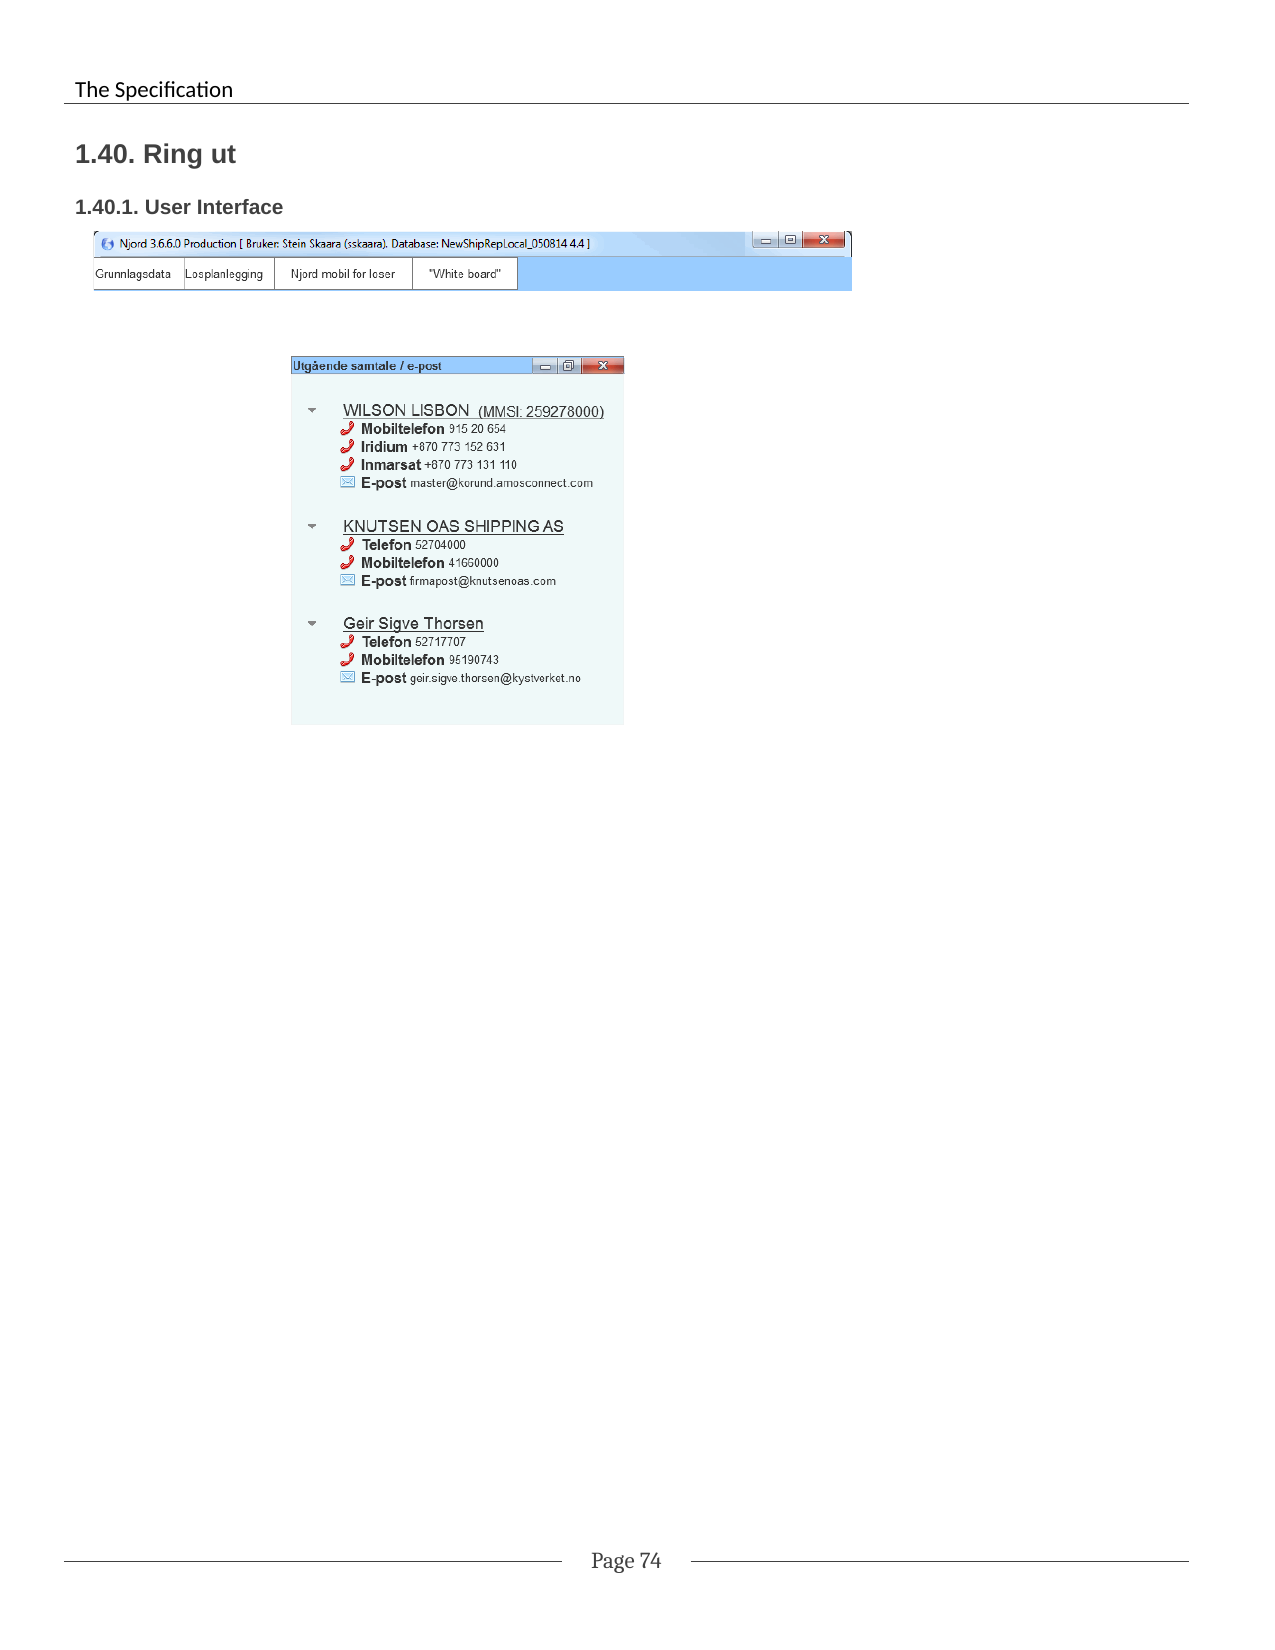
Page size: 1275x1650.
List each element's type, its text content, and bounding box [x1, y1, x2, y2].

subtitle User Interface [75, 194, 1200, 218]
subtitle Ring ut [75, 138, 1200, 169]
